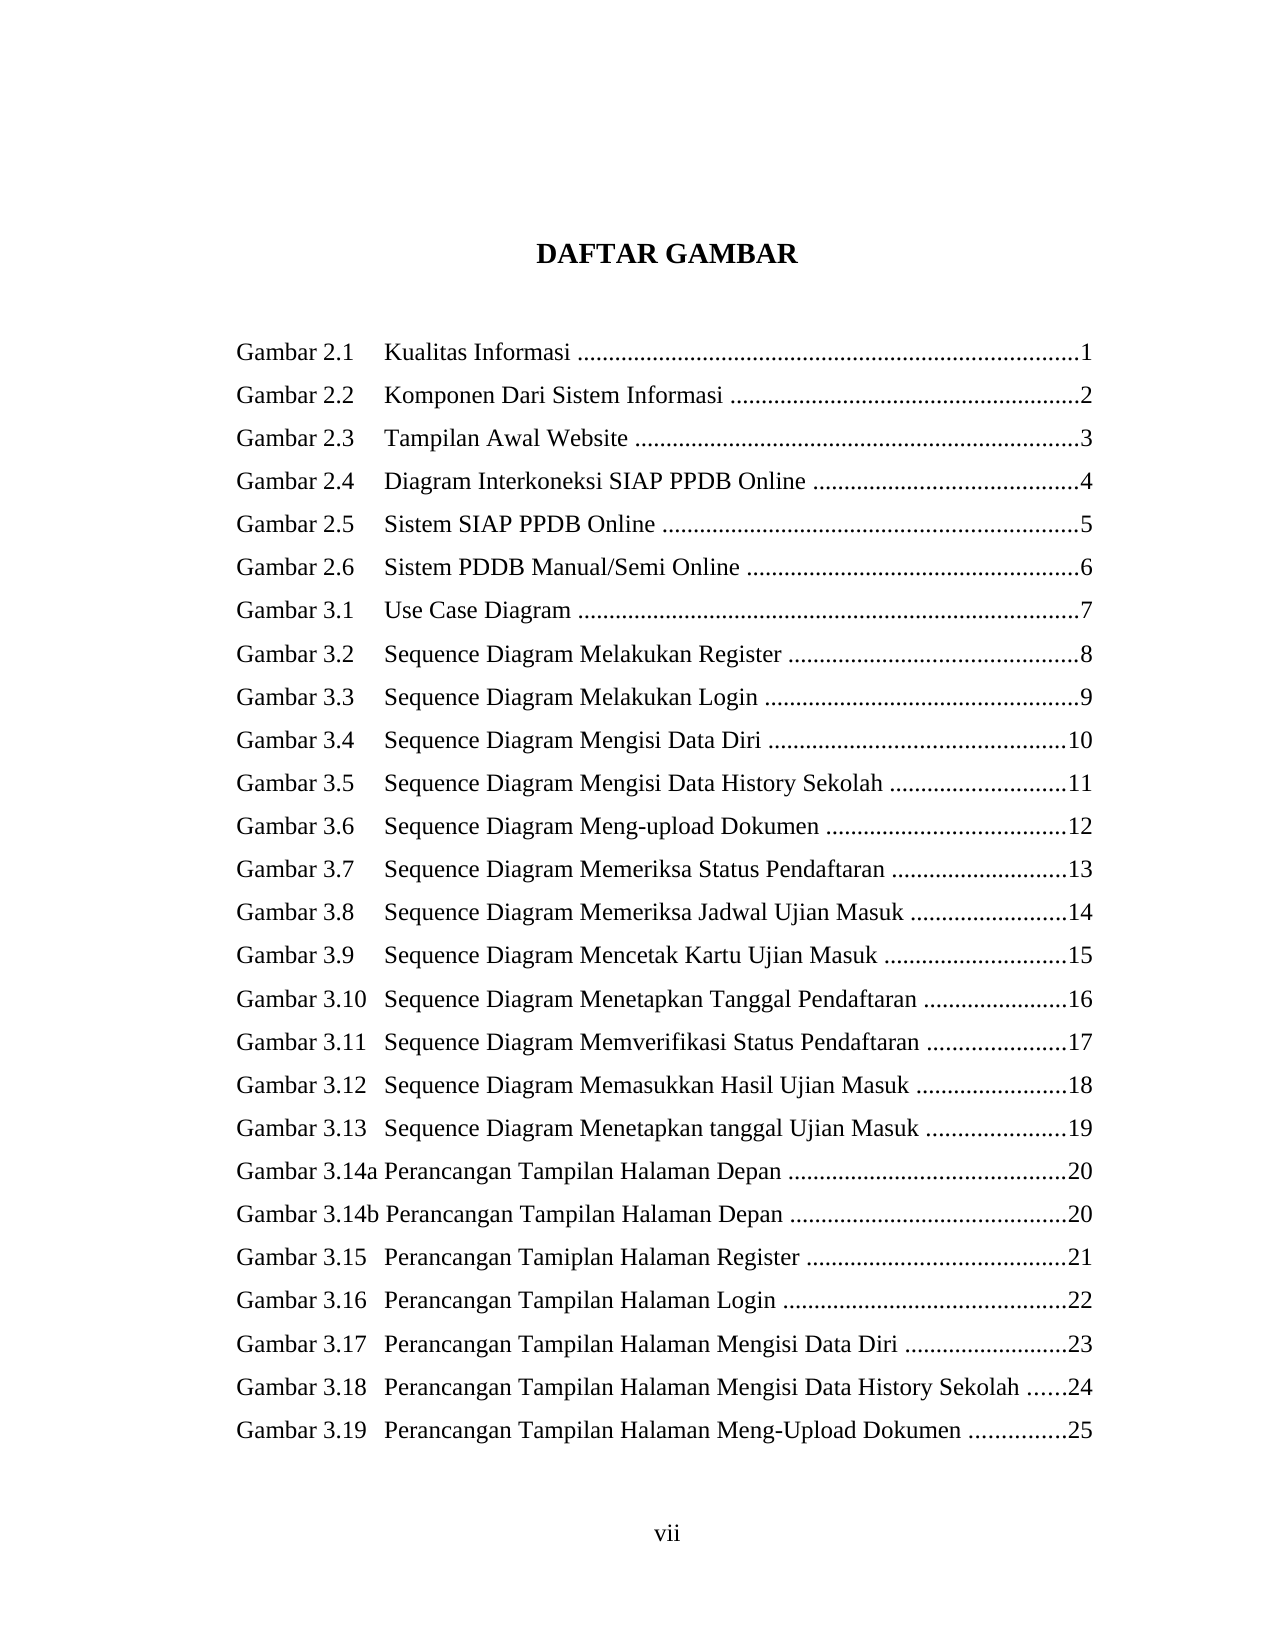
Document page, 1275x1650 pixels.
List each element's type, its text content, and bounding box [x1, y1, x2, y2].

text Gambar 2.4 Diagram Interkoneksi SIAP PPDB Online 4 [236, 466, 1098, 495]
text Gambar 3.12 Sequence Diagram Memasukkan Hasil Ujian Masuk 18 [236, 1070, 1098, 1099]
text Gambar 2.6 Sistem PDDB Manual/Semi Online 6 [236, 552, 1098, 581]
text Gambar 2.5 Sistem SIAP PPDB Online 5 [236, 509, 1098, 538]
text Gambar 3.10 Sequence Diagram Menetapkan Tanggal Pendaftaran 16 [236, 984, 1098, 1012]
text Gambar 3.1 Use Case Diagram 7 [236, 596, 1098, 624]
text Gambar 3.4 Sequence Diagram Mengisi Data Diri 10 [236, 725, 1098, 754]
text Gambar 2.2 Komponen Dari Sistem Informasi 2 [236, 380, 1098, 409]
text Gambar 3.9 Sequence Diagram Mencetak Kartu Ujian Masuk 15 [236, 941, 1098, 969]
text Gambar 2.3 Tampilan Awal Website 3 [236, 423, 1098, 452]
text Gambar 2.1 Kualitas Informasi 1 [236, 337, 1098, 366]
text Gambar 3.18 Perancangan Tampilan Halaman Mengisi Data History Sekolah 24 [236, 1372, 1098, 1401]
text Gambar 3.16 Perancangan Tampilan Halaman Login 22 [236, 1286, 1098, 1314]
text Gambar 3.6 Sequence Diagram Meng-upload Dokumen 12 [236, 811, 1098, 840]
text Gambar 3.14a Perancangan Tampilan Halaman Depan 20 [236, 1156, 1098, 1185]
text Gambar 3.2 Sequence Diagram Melakukan Register 8 [236, 639, 1098, 667]
text Gambar 3.17 Perancangan Tampilan Halaman Mengisi Data Diri 23 [236, 1329, 1098, 1357]
text Gambar 3.7 Sequence Diagram Memeriksa Status Pendaftaran 13 [236, 854, 1098, 883]
text DAFTAR GAMBAR [236, 236, 1098, 270]
text Gambar 3.5 Sequence Diagram Mengisi Data History Sekolah 11 [236, 768, 1098, 797]
text Gambar 3.15 Perancangan Tamiplan Halaman Register 21 [236, 1242, 1098, 1271]
text Gambar 3.13 Sequence Diagram Menetapkan tanggal Ujian Masuk 19 [236, 1113, 1098, 1142]
text Gambar 3.8 Sequence Diagram Memeriksa Jadwal Ujian Masuk 14 [236, 897, 1098, 926]
text Gambar 3.19 Perancangan Tampilan Halaman Meng-Upload Dokumen 25 [236, 1415, 1098, 1444]
text Gambar 3.14b Perancangan Tampilan Halaman Depan 20 [236, 1199, 1098, 1228]
text Gambar 3.11 Sequence Diagram Memverifikasi Status Pendaftaran 17 [236, 1027, 1098, 1056]
text Gambar 3.3 Sequence Diagram Melakukan Login 9 [236, 682, 1098, 711]
